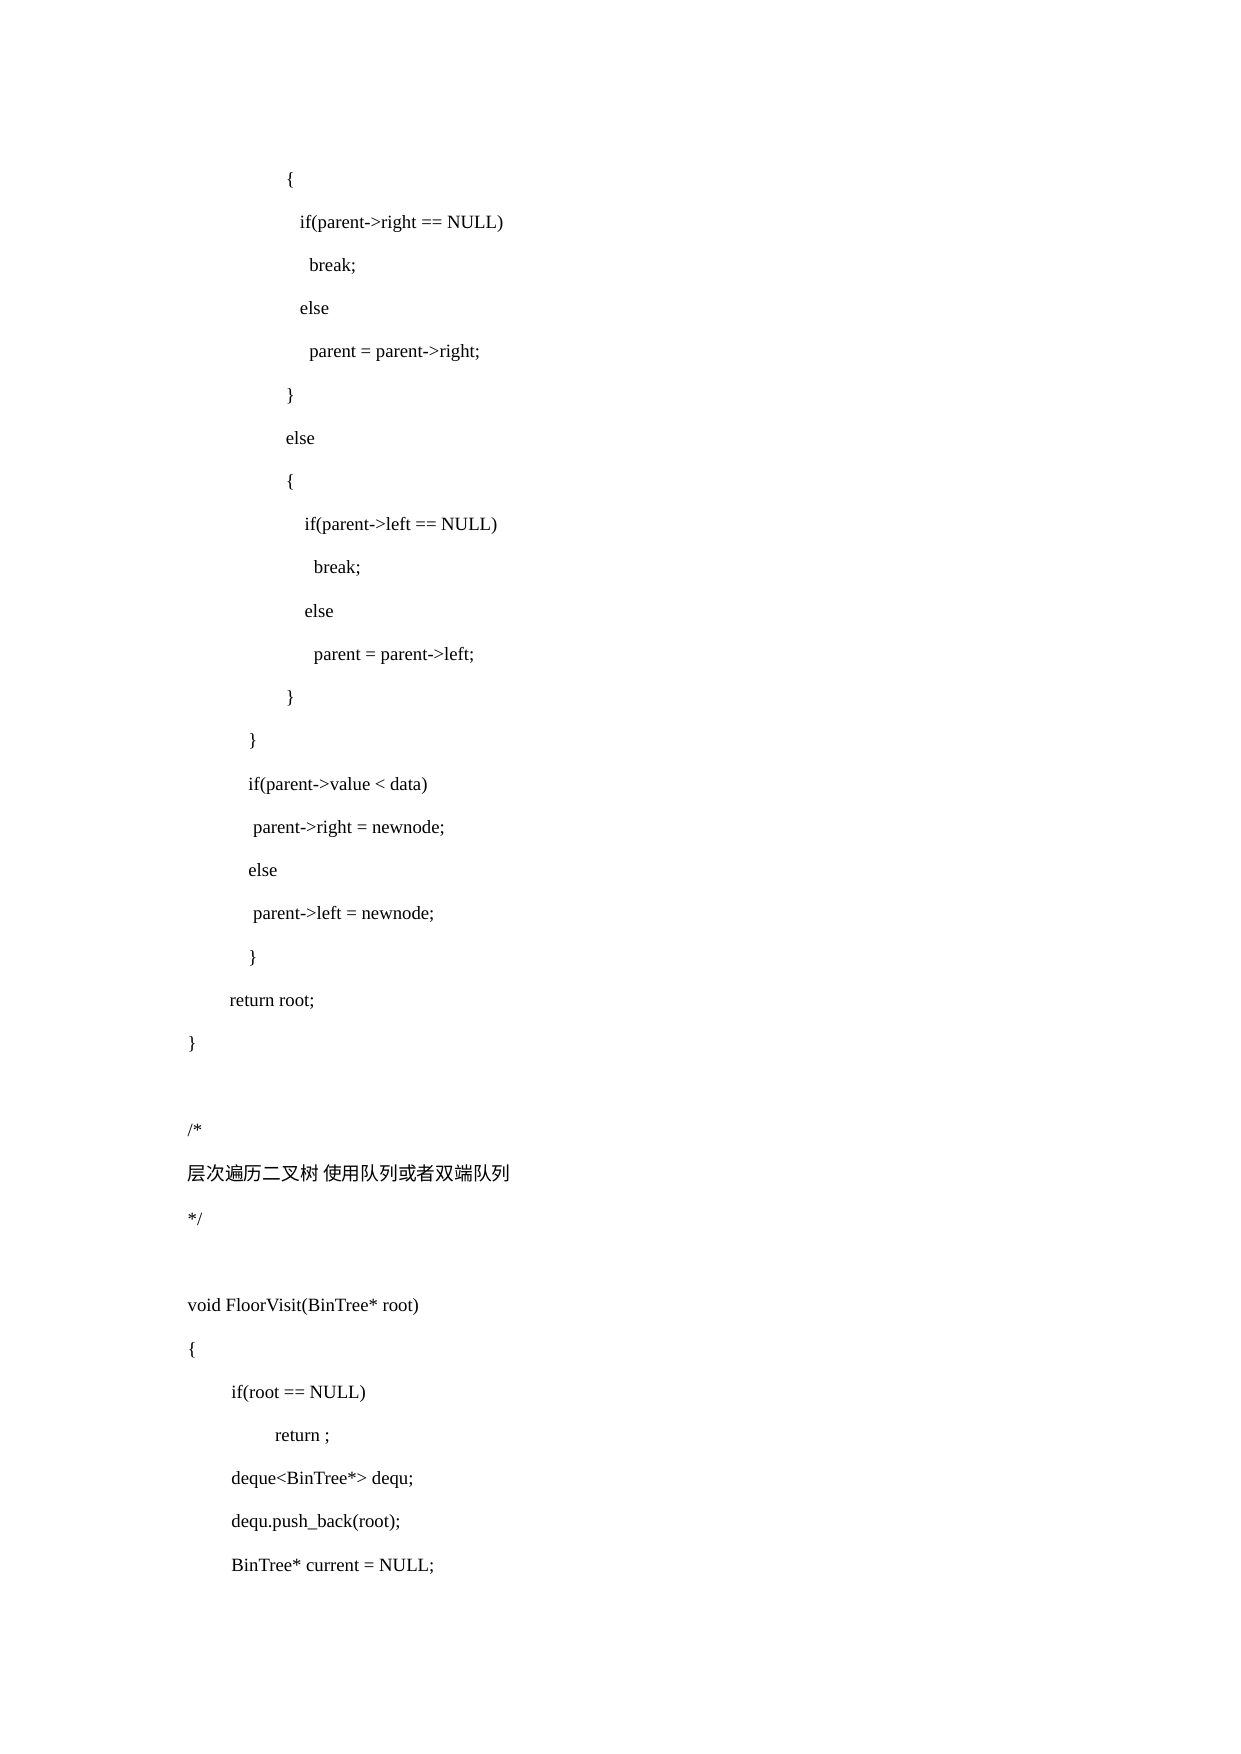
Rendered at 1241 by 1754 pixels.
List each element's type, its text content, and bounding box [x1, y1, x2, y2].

text { [187, 162, 1053, 194]
text } [187, 724, 1053, 756]
text else [187, 594, 1053, 627]
text if(parent->value < data) [187, 767, 1053, 800]
text } [187, 940, 1053, 973]
text 层次遍历二叉树 使用队列或者双端队列 [187, 1156, 1053, 1189]
text parent->right = newnode; [187, 810, 1053, 843]
text { [187, 1332, 1053, 1364]
text BinTree* current = NULL; [187, 1548, 1053, 1581]
text else [187, 421, 1053, 454]
text /* [187, 1113, 1053, 1146]
text parent = parent->left; [187, 637, 1053, 670]
text void FloorVisit(BinTree* root) [187, 1289, 1053, 1321]
text else [187, 292, 1053, 324]
text else [187, 854, 1053, 886]
text parent->left = newnode; [187, 897, 1053, 929]
text } [187, 378, 1053, 411]
text if(root == NULL) [187, 1375, 1053, 1408]
text } [187, 681, 1053, 713]
text if(parent->right == NULL) [187, 205, 1053, 238]
text */ [187, 1202, 1053, 1235]
text dequ.push_back(root); [187, 1505, 1053, 1537]
text break; [187, 551, 1053, 583]
text parent = parent->right; [187, 335, 1053, 367]
text if(parent->left == NULL) [187, 508, 1053, 540]
text { [187, 464, 1053, 497]
text deque<BinTree*> dequ; [187, 1462, 1053, 1494]
text return ; [187, 1418, 1053, 1451]
text return root; [187, 983, 1053, 1016]
text break; [187, 248, 1053, 281]
text } [187, 1027, 1053, 1059]
